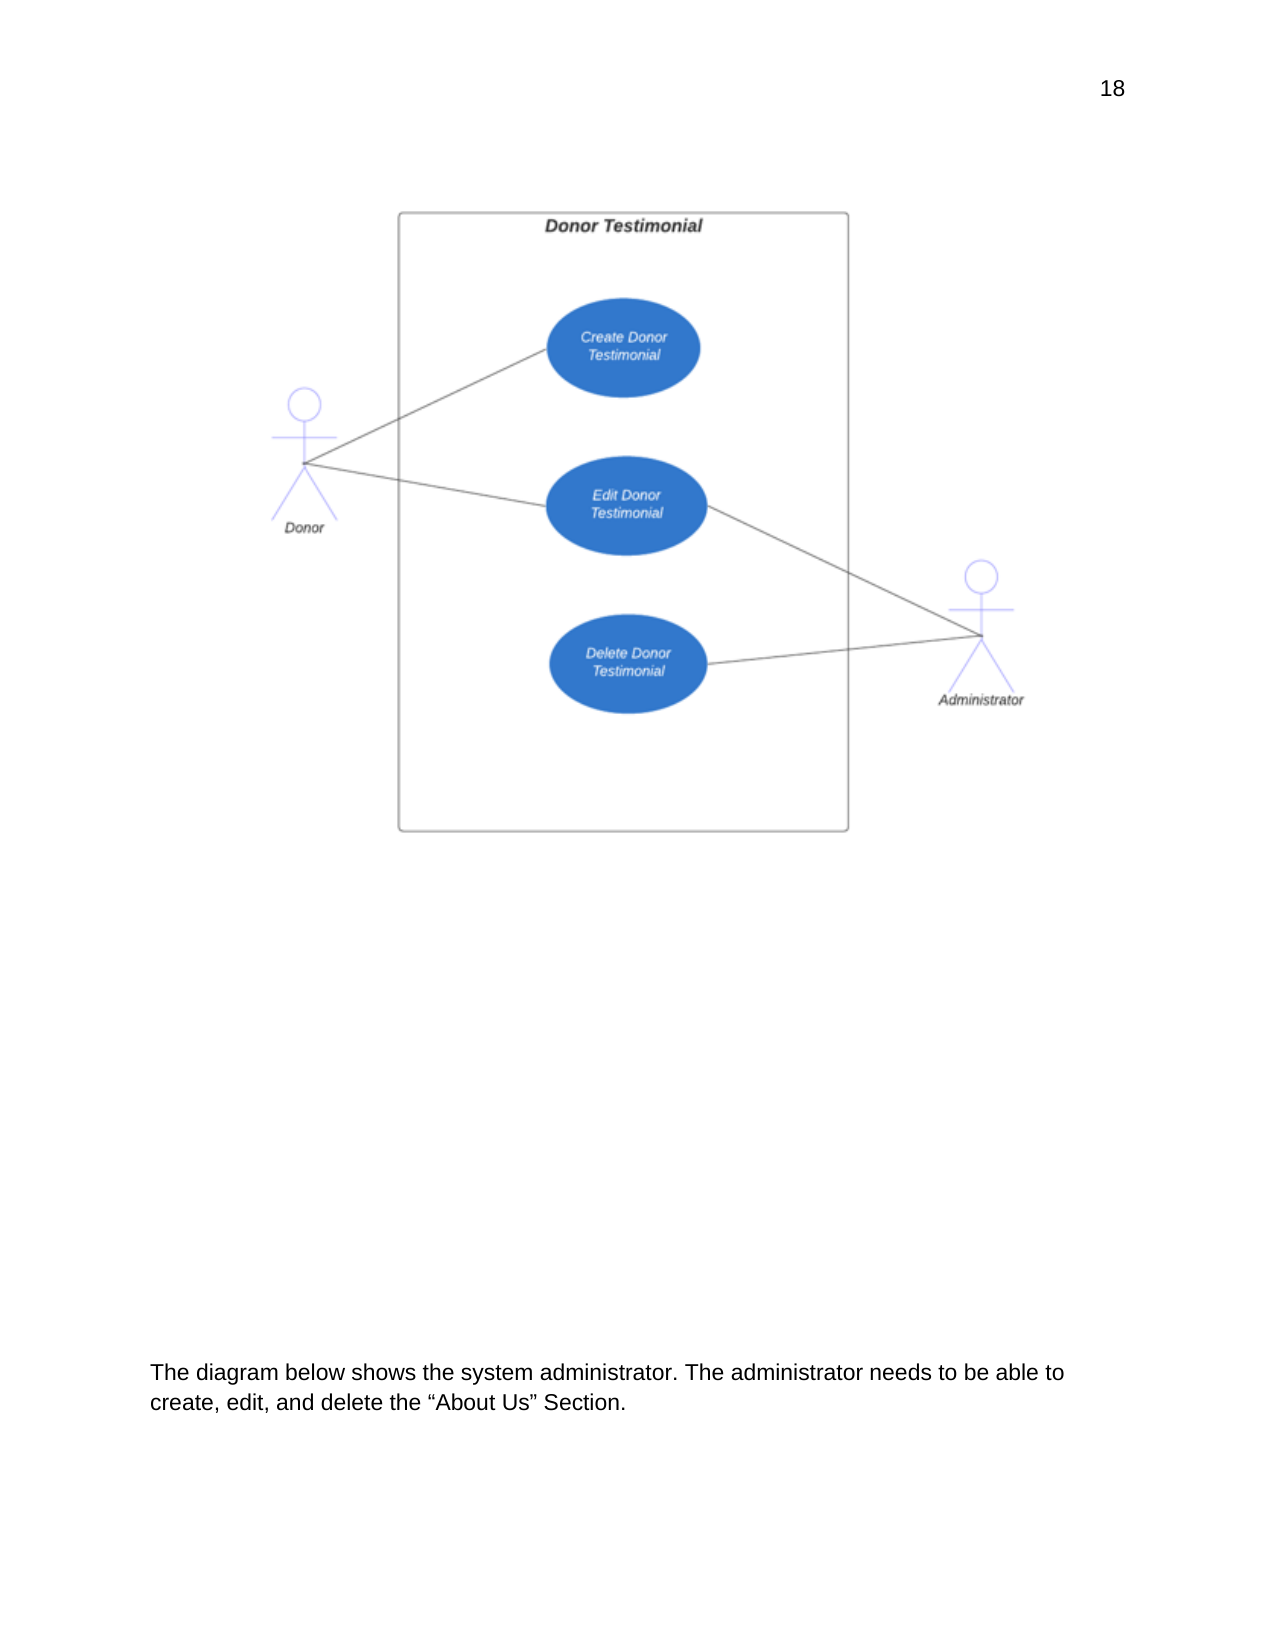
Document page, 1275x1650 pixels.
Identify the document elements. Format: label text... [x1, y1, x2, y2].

text The diagram below shows the system administrator. The administrator needs to be able to create, edit, and delete the “About Us” Section. [150, 1359, 1125, 1416]
picture [241, 150, 1034, 872]
